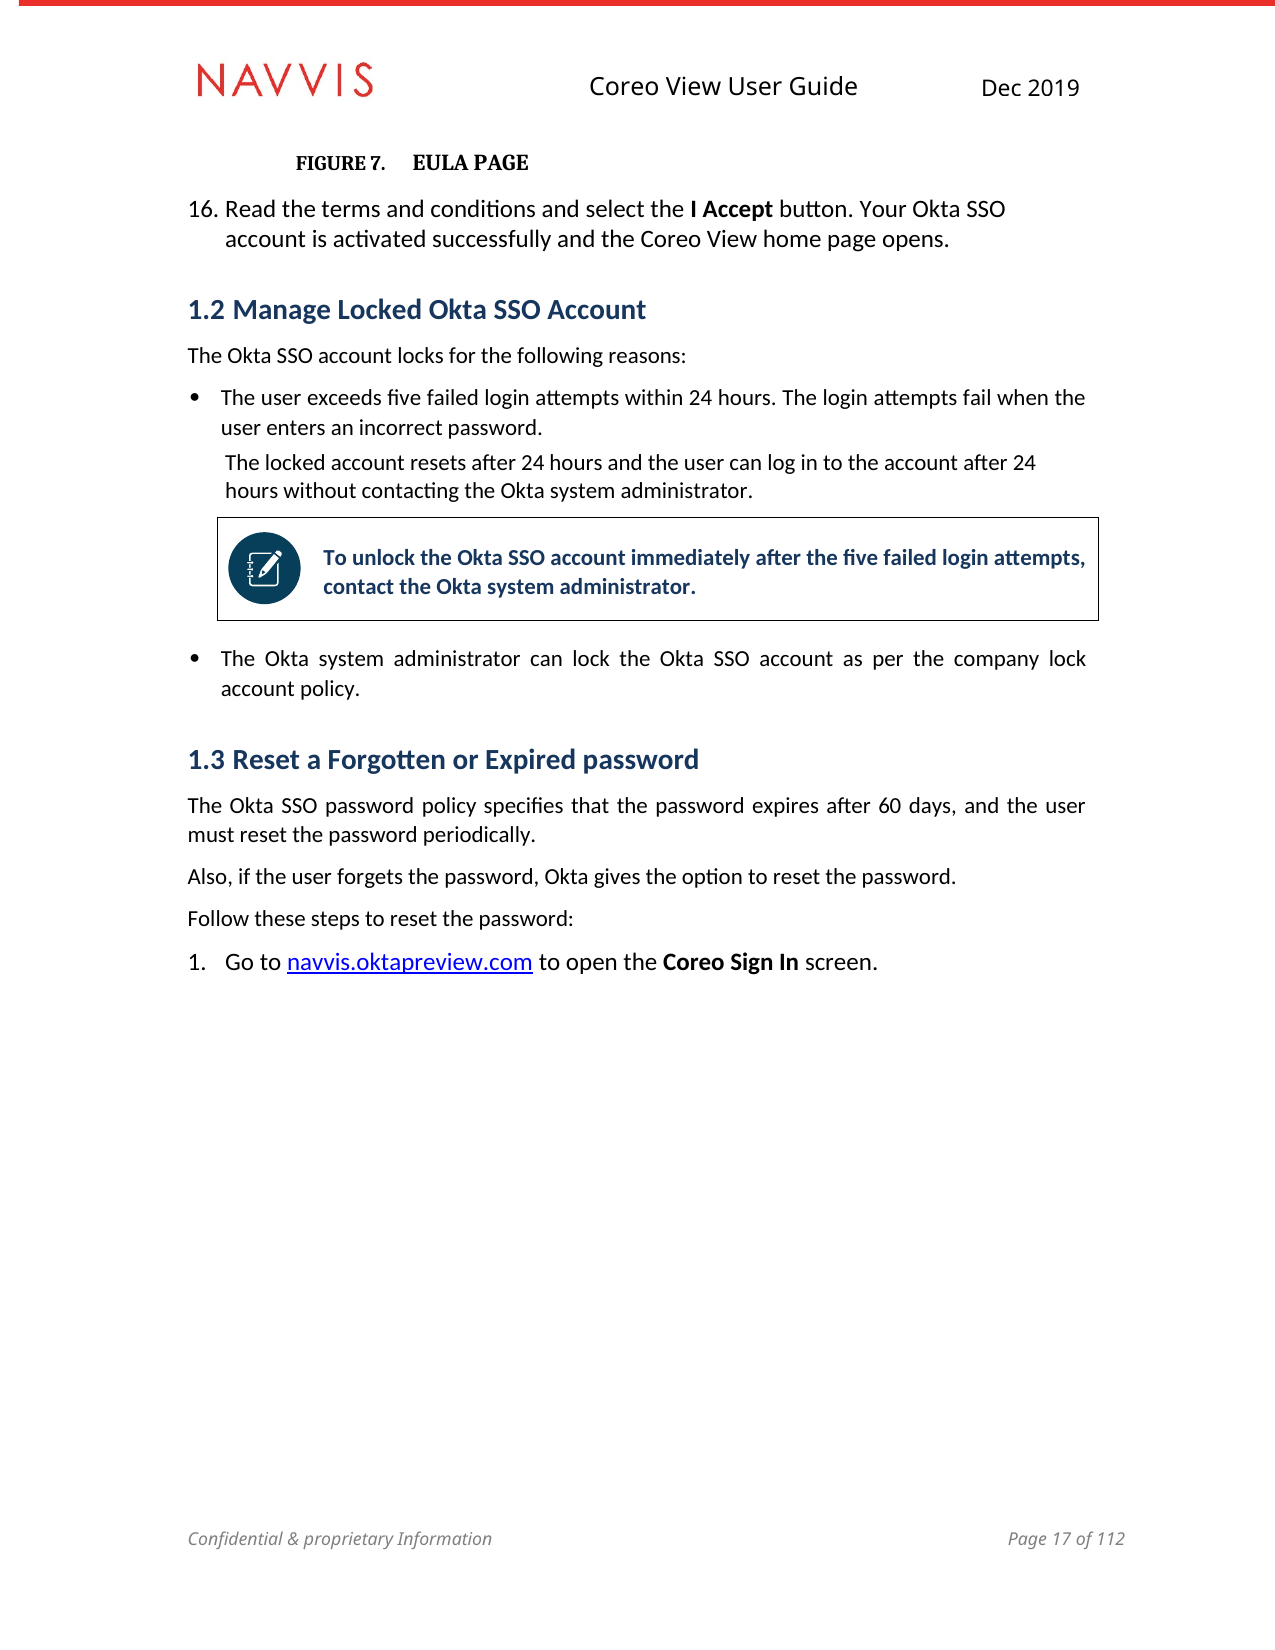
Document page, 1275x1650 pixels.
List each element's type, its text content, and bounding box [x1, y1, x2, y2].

text Follow these steps to reset the password: [187, 904, 1087, 932]
picture [187, 55, 383, 104]
subtitle Reset a Forgotten or Expired password [187, 741, 1087, 776]
table_header To unlock the Okta SSO account immediately after the five failed login attempts, contact the Okta system administrator. [312, 518, 1098, 620]
text The Okta SSO account locks for the following reasons: [187, 341, 1087, 369]
text EULA PAGE [296, 150, 1087, 176]
text The locked account resets after 24 hours and the user can log in to the account after 24 hours without contacting the Okta system administrator. [225, 448, 1087, 504]
text The Okta SSO password policy specifies that the password expires after 60 days, and the user must reset the password periodically. [187, 791, 1087, 848]
list Go to navvis.oktapreview.com to open the Coreo Sign In screen. [187, 946, 1087, 976]
text Also, if the user forgets the password, Okta gives the option to reset the password. [187, 862, 1087, 890]
table_header [218, 518, 312, 620]
text The Okta system administrator can lock the Okta SSO account as per the company lock account policy. [191, 644, 1087, 702]
text The user exceeds five failed login attempts within 24 hours. The login attempts fail when the user enters an incorrect password. [191, 383, 1087, 441]
subtitle Manage Locked Okta SSO Account [187, 291, 1087, 327]
list Read the terms and conditions and select the I Accept button. Your Okta SSO account is activated successfully and the Coreo View home page opens. [187, 193, 1087, 254]
